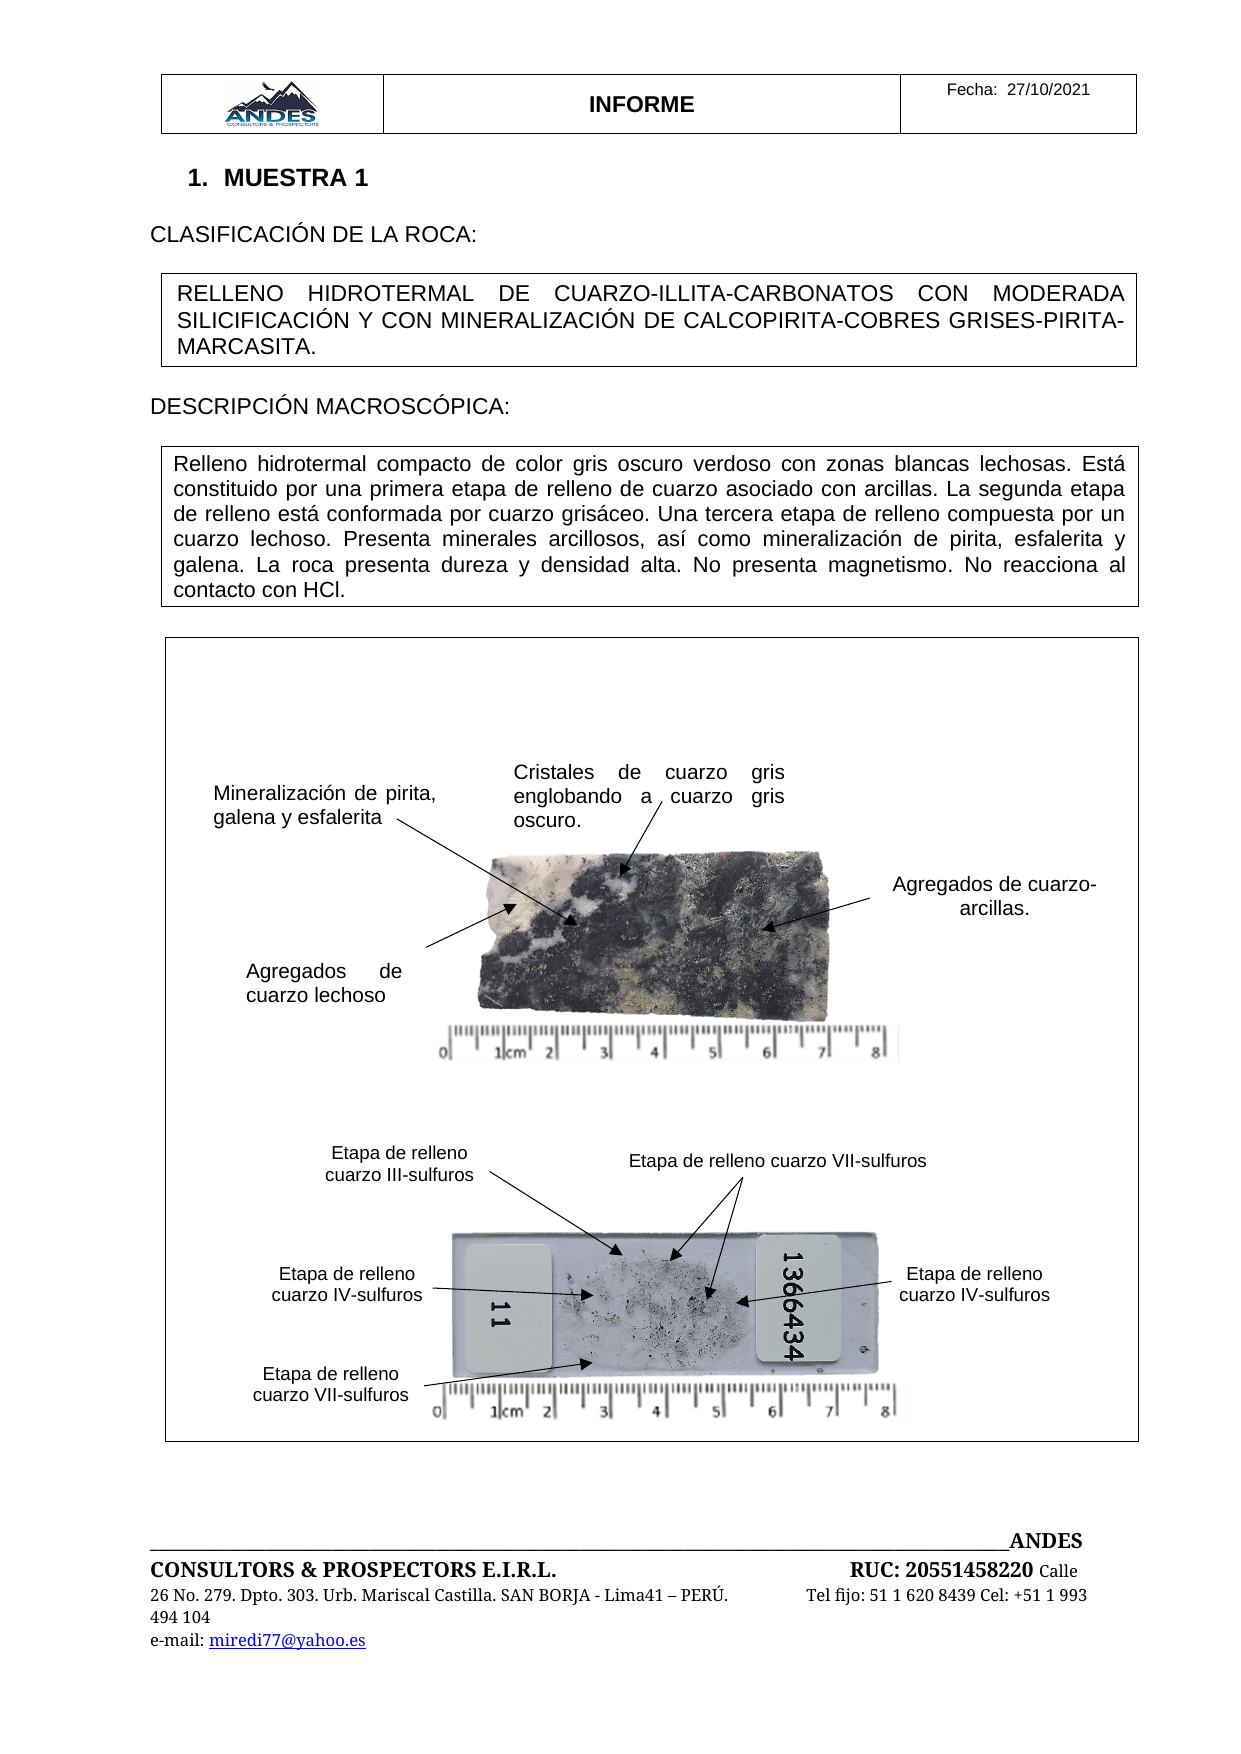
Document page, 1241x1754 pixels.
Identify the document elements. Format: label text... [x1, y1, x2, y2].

picture [422, 1221, 913, 1432]
subtitle MUESTRA 1 [187, 163, 1092, 192]
picture [223, 78, 322, 129]
text DESCRIPCIÓN MACROSCÓPICA: [150, 393, 1092, 419]
table_header Relleno hidrotermal compacto de color gris oscuro verdoso con zonas blancas lechosas. Está constituido por una primera etapa de relleno de cuarzo asociado con arcillas. La segunda etapa de relleno está conformada por cuarzo grisáceo. Una tercera etapa de relleno compuesta por un cuarzo lechoso. Presenta minerales arcillosos, así como mineralización de pirita, esfalerita y galena. La roca presenta dureza y densidad alta. No presenta magnetismo. No reacciona al contacto con HCl. [162, 447, 1138, 606]
picture [429, 840, 903, 1073]
text CLASIFICACIÓN DE LA ROCA: [150, 221, 1092, 247]
table_header RELLENO HIDROTERMAL DE CUARZO-ILLITA-CARBONATOS CON MODERADA SILICIFICACIÓN Y CON MINERALIZACIÓN DE CALCOPIRITA-COBRES GRISES-PIRITA-MARCASITA. [162, 274, 1136, 366]
